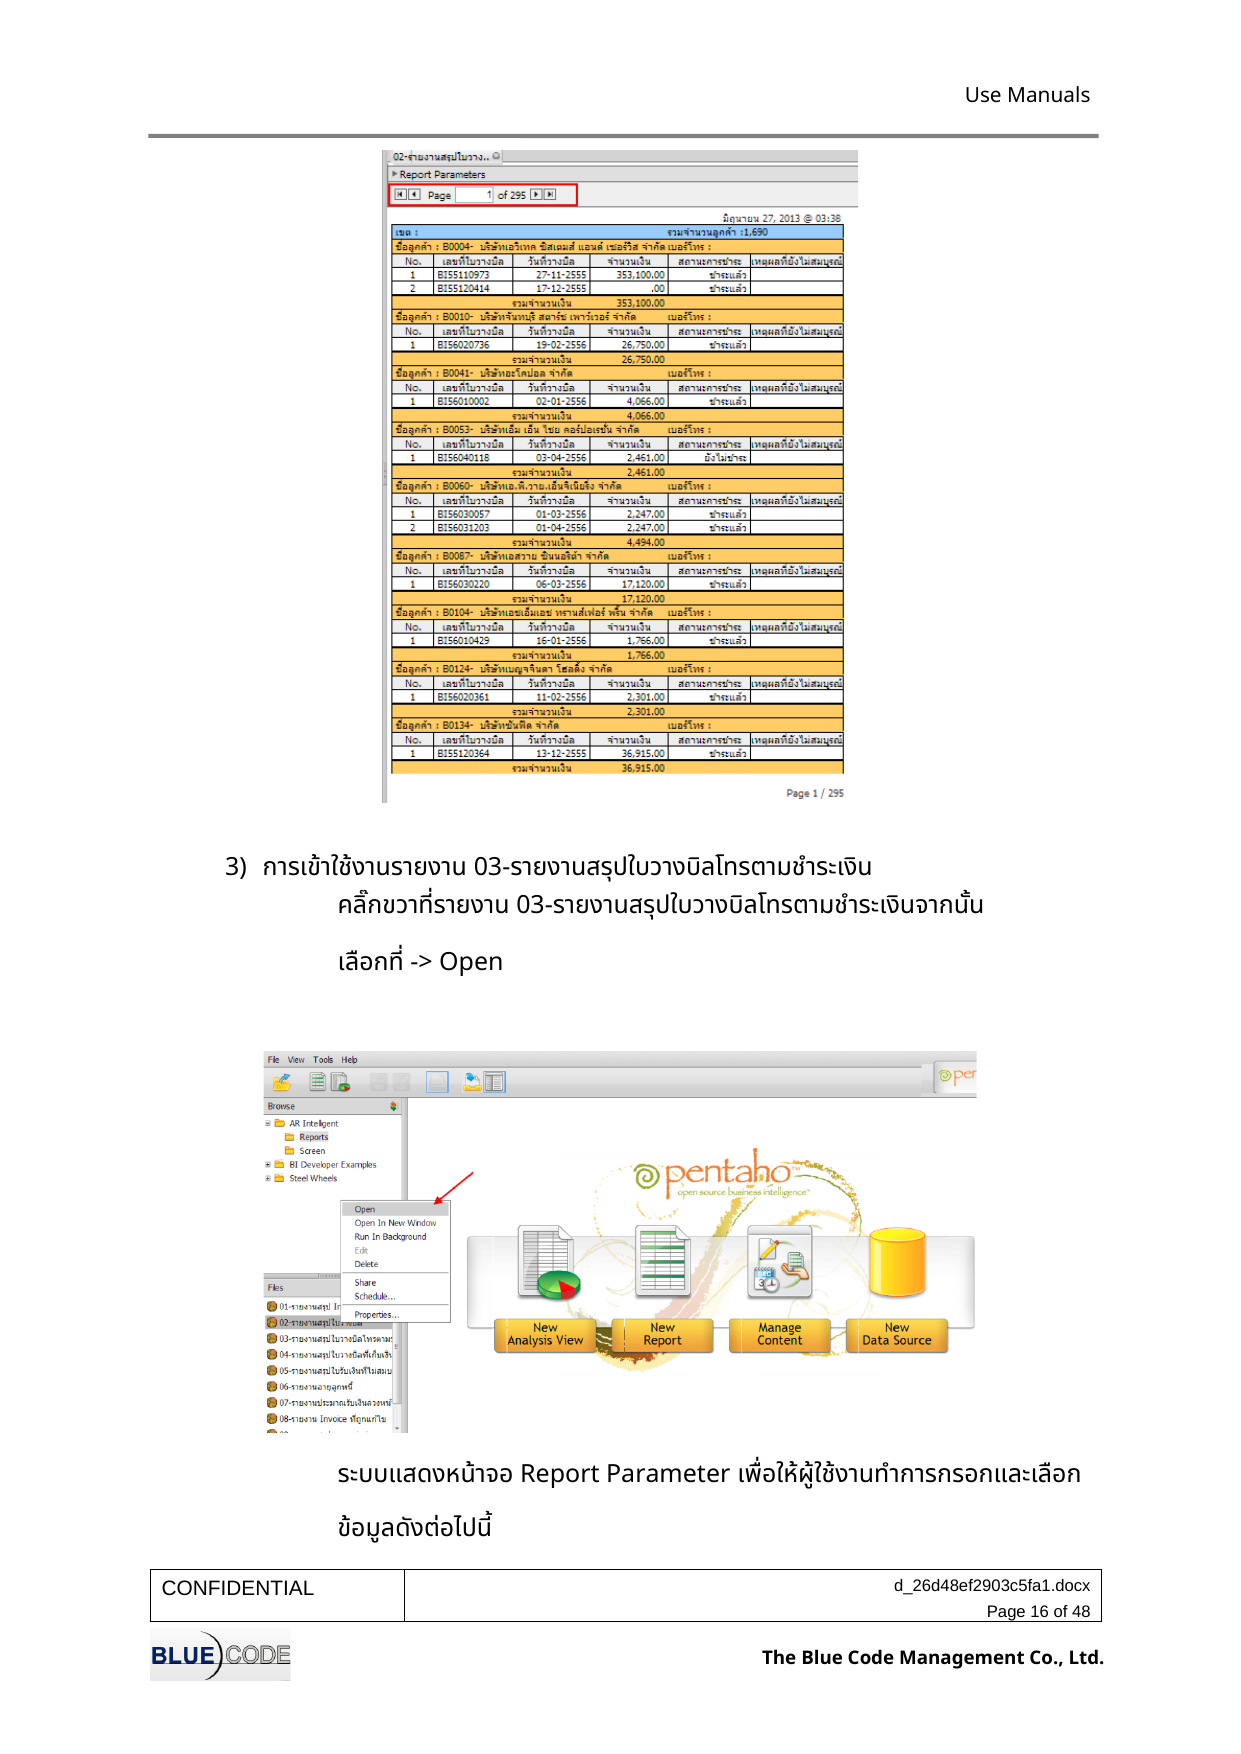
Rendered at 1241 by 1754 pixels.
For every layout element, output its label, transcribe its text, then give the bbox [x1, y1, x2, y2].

picture [263, 1051, 977, 1433]
picture [150, 1628, 291, 1681]
list เลือกที่ -> Open [262, 944, 1090, 982]
list คลิ๊กขวาที่รายงาน 03-รายงานสรุปใบวางบิลโทรตามชำระเงินจากนั้น [262, 887, 1090, 925]
text ระบบแสดงหน้าจอ Report Parameter เพื่อให้ผู้ใช้งานทำการกรอกและเลือกข้อมูลดังต่อไปนี้ [337, 1455, 1090, 1551]
subtitle การเข้าใช้งานรายงาน 03-รายงานสรุปใบวางบิลโทรตามชำระเงิน [225, 849, 1090, 887]
picture [382, 150, 859, 803]
